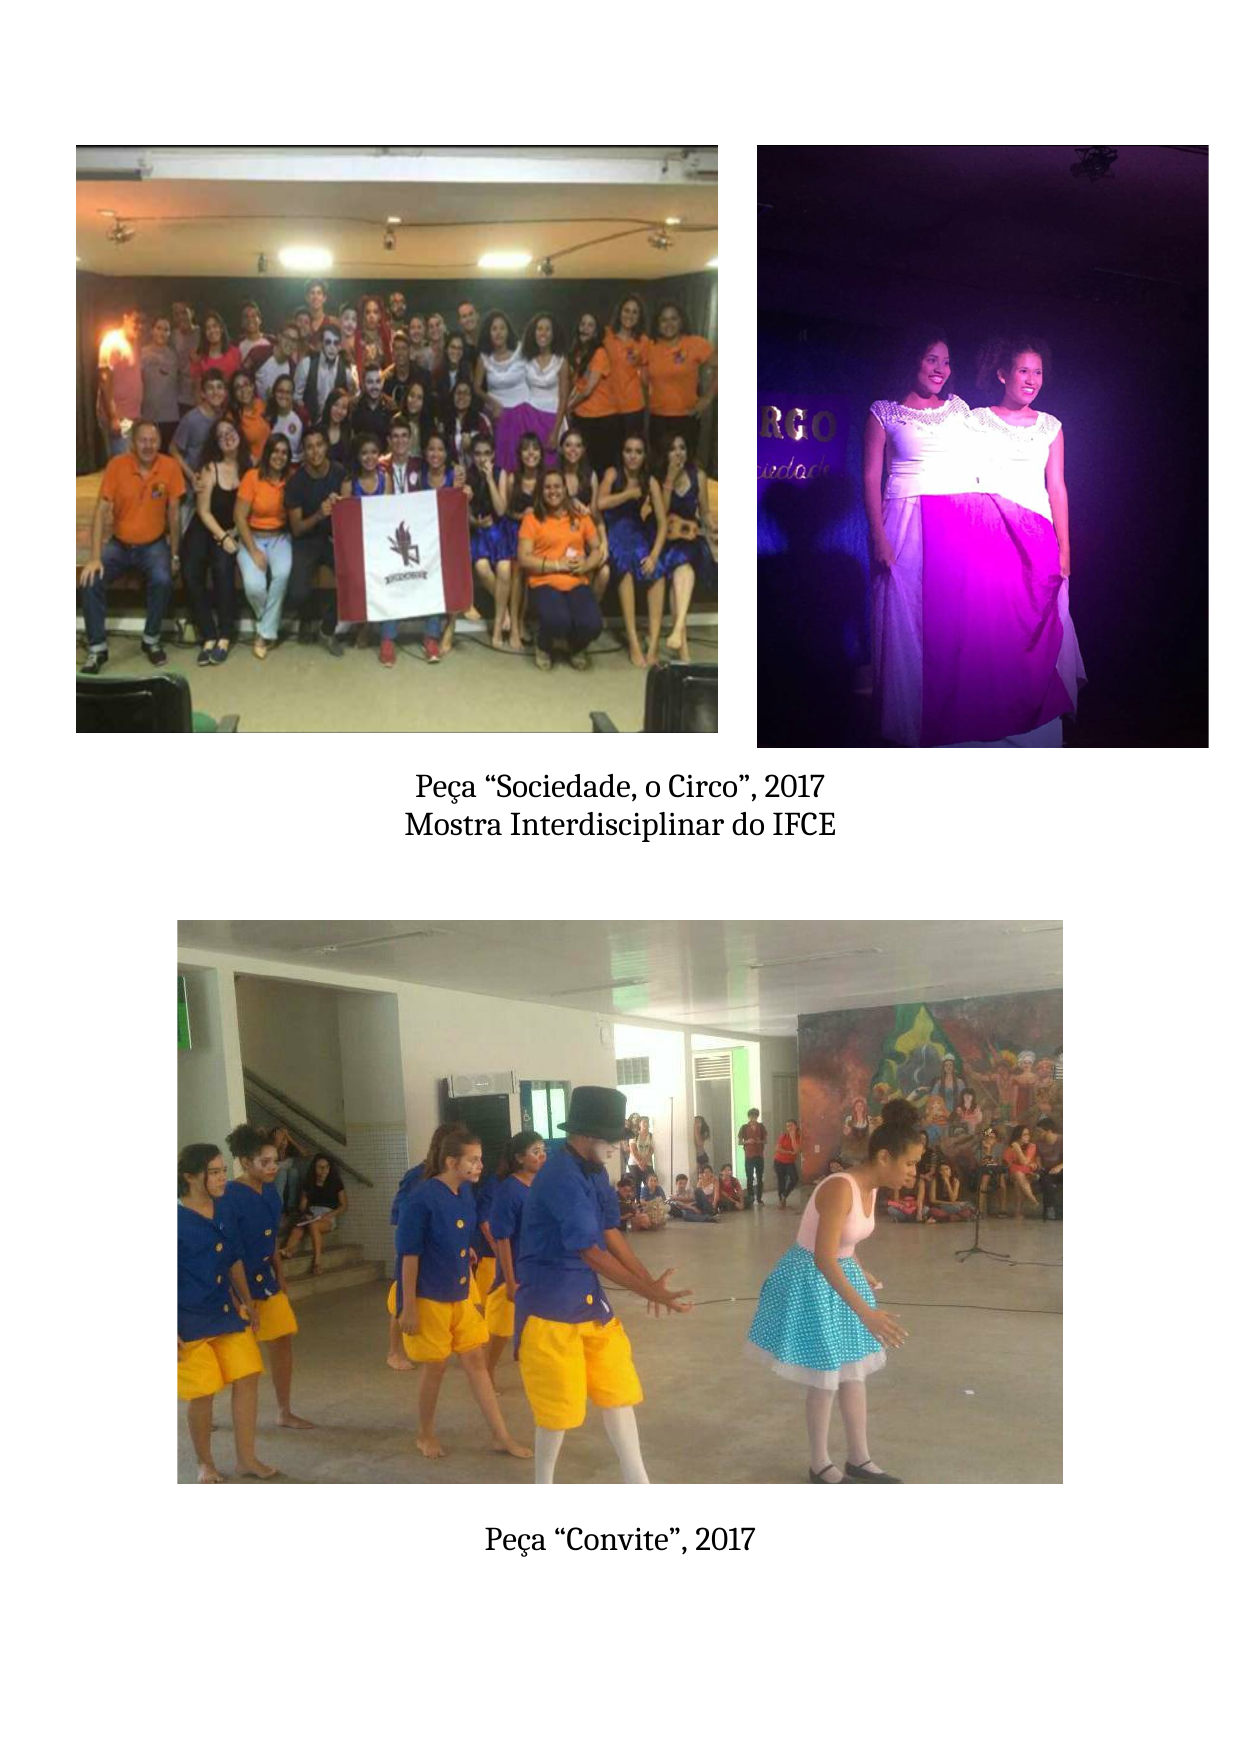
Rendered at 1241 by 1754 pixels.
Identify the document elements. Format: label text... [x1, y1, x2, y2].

text Mostra Interdisciplinar do IFCE [75, 805, 1165, 844]
picture [177, 920, 1063, 1484]
text Peça “Convite”, 2017 [75, 1520, 1165, 1558]
picture [757, 145, 1209, 748]
picture [76, 145, 718, 733]
